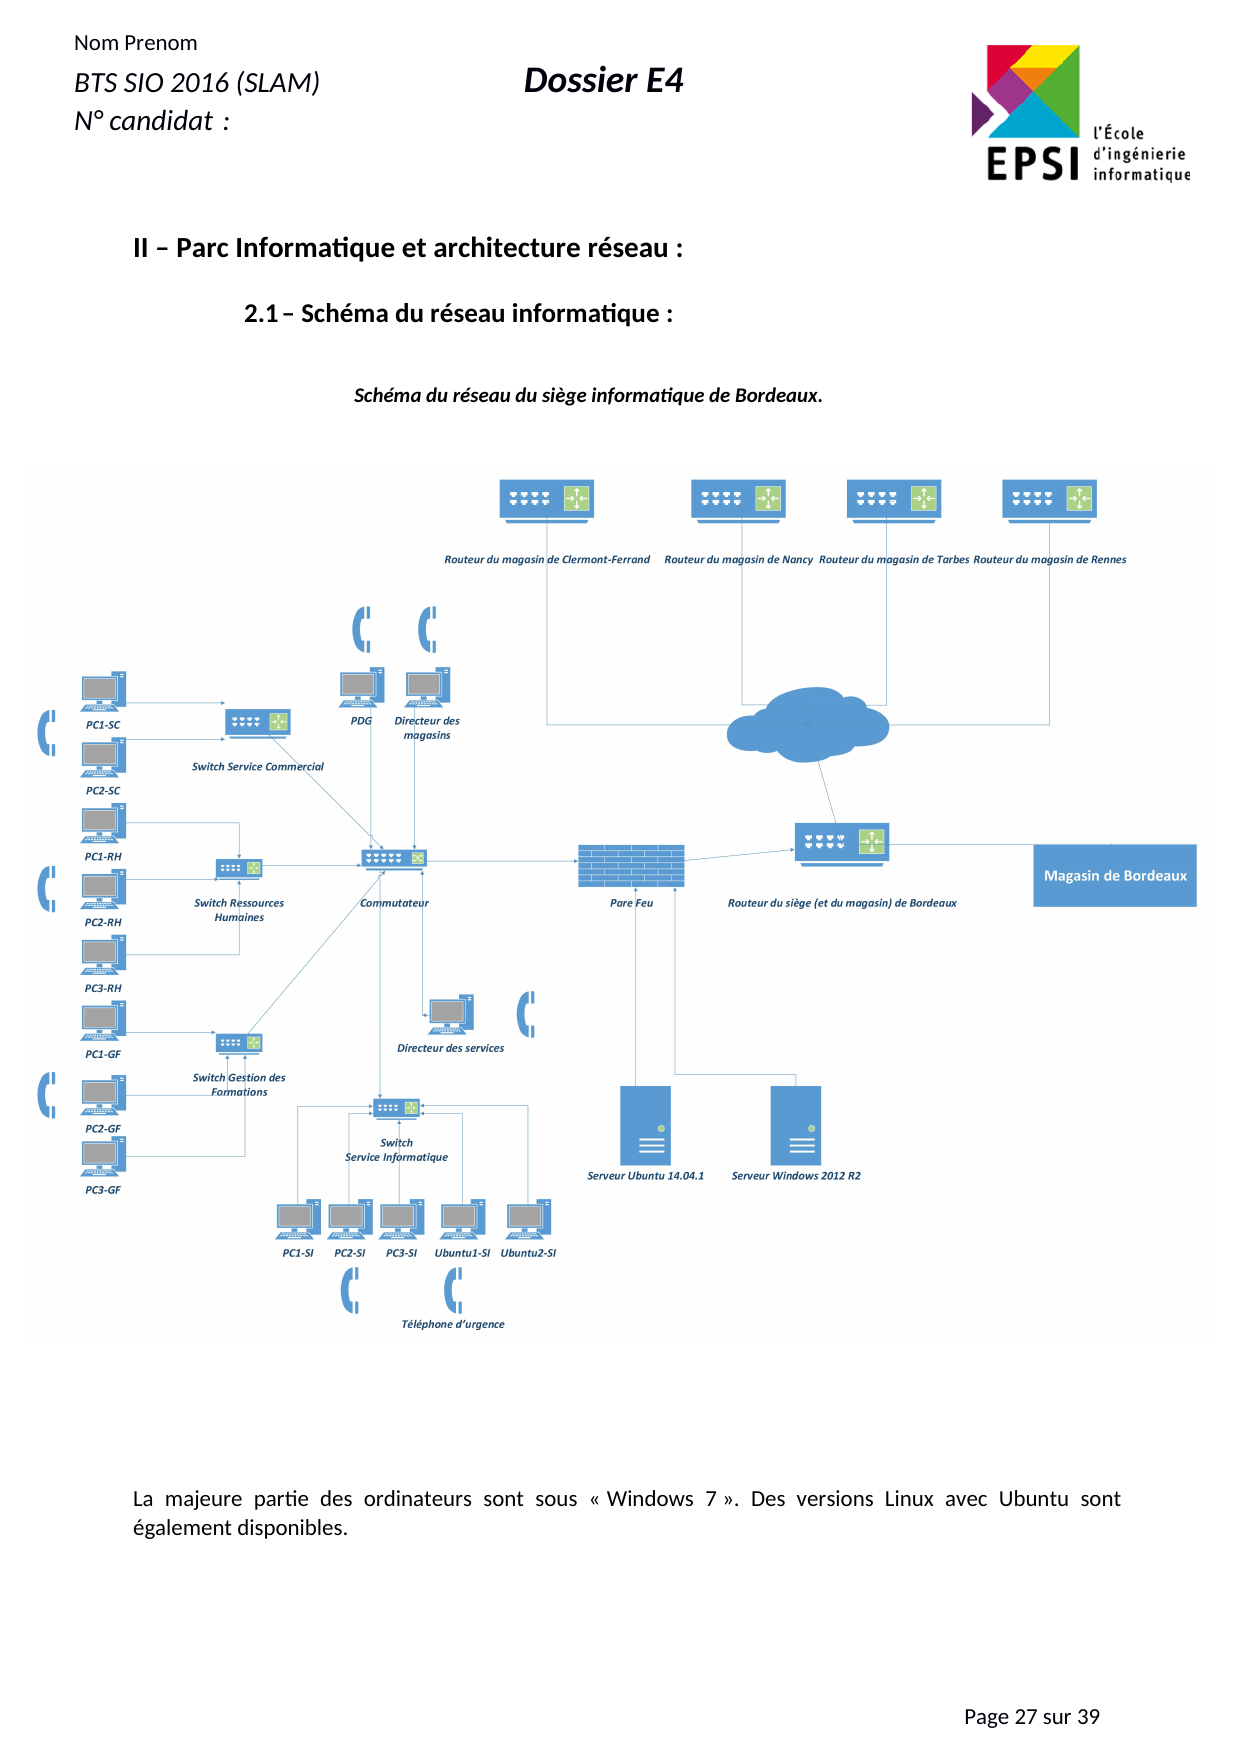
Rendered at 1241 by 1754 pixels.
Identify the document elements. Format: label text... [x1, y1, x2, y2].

text Schéma du réseau du siège informatique de Bordeaux. [354, 382, 1122, 407]
picture [27, 466, 1213, 1342]
list – Schéma du réseau informatique : [244, 296, 1122, 329]
subtitle II – Parc Informatique et architecture réseau : [133, 229, 1122, 265]
text La majeure partie des ordinateurs sont sous « Windows 7 ». Des versions Linux avec Ubuntu sont également disponibles. [133, 1484, 1122, 1541]
picture [971, 45, 1190, 183]
